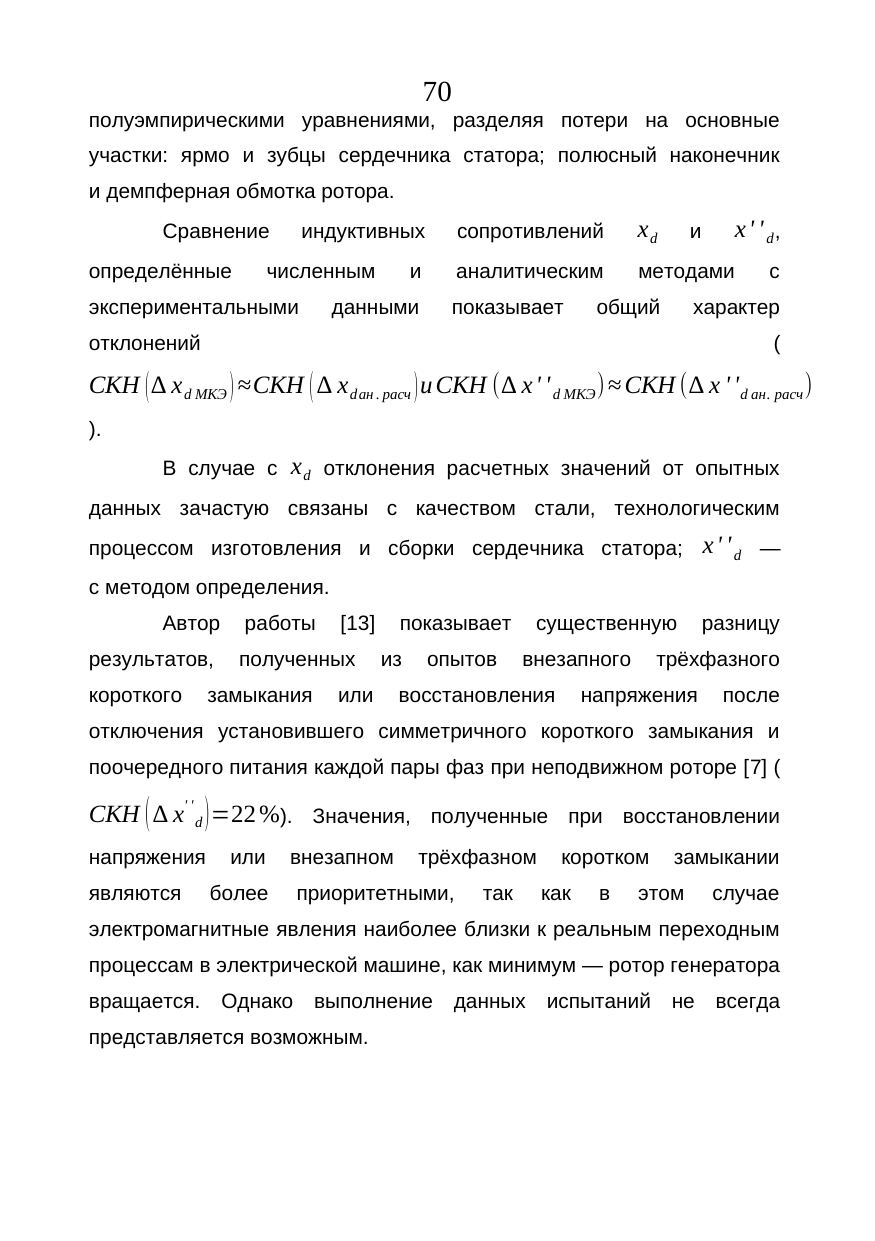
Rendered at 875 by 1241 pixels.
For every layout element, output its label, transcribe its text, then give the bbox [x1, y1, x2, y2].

text Сравнение индуктивных сопротивлений и , определённые численным и аналитическим методами с экспериментальными данными показывает общий характер отклонений (). [89, 215, 780, 441]
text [89, 107, 780, 203]
text Автор работы [13] показывает существенную разницу результатов, полученных из опытов внезапного трёхфазного короткого замыкания или восстановления напряжения после отключения установившего симметричного короткого замыкания и поочередного питания каждой пары фаз при неподвижном роторе [7] (). Значения, полученные при восстановлении напряжения или внезапном трёхфазном коротком замыкании являются более приоритетными, так как в этом случае электромагнитные явления наиболее близки к реальным переходным процессам в электрической машине, как минимум — ротор генератора вращается. Однако выполнение данных испытаний не всегда представляется возможным. [89, 611, 780, 1049]
text В случае с отклонения расчетных значений от опытных данных зачастую связаны с качеством стали, технологическим процессом изготовления и сборки сердечника статора; — с методом определения. [89, 453, 780, 599]
